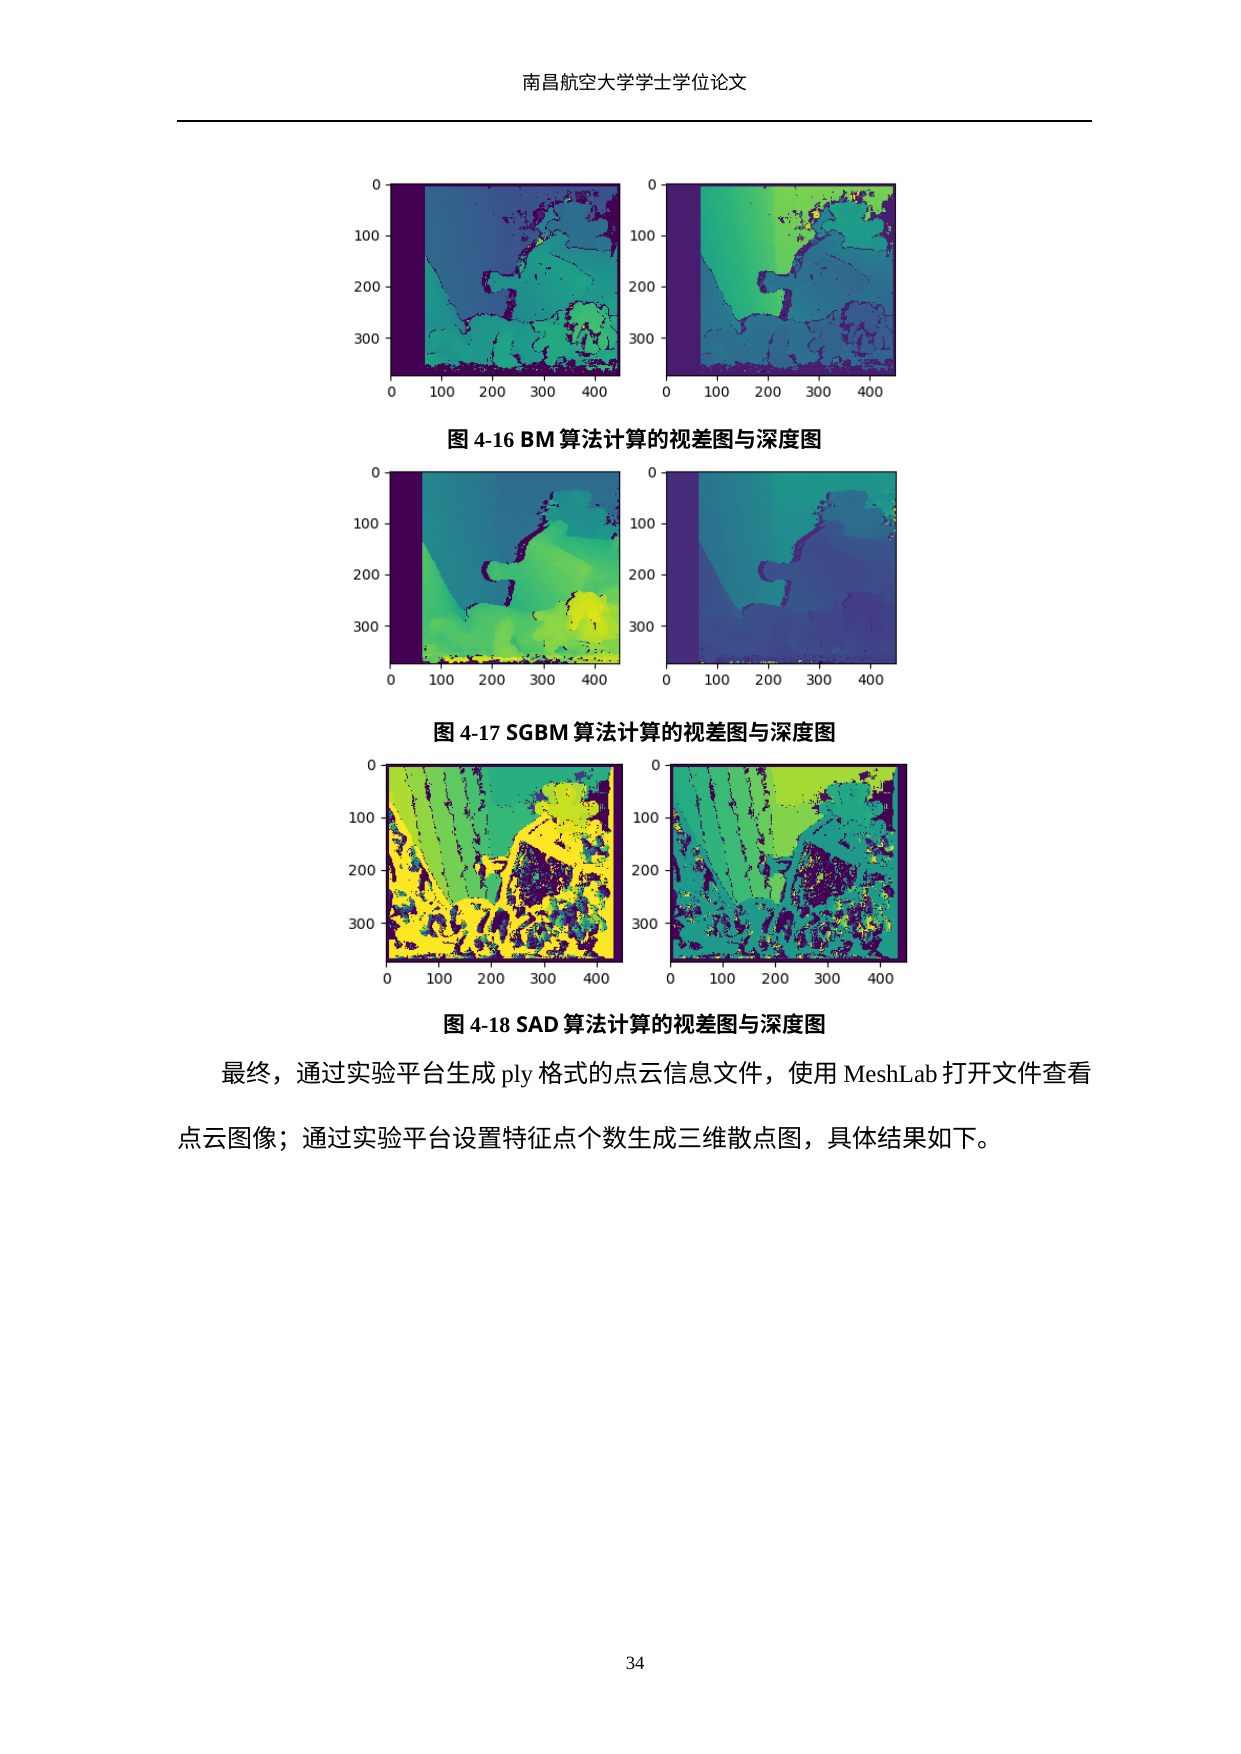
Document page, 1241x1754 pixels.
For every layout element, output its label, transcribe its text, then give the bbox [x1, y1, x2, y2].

picture [302, 747, 968, 990]
text 图4-18 SAD算法计算的视差图与深度图 [177, 1007, 1092, 1039]
text 最终，通过实验平台生成ply格式的点云信息文件，使用MeshLab打开文件查看点云图像；通过实验平台设置特征点个数生成三维散点图，具体结果如下。 [177, 1039, 1092, 1169]
picture [310, 162, 960, 409]
text 图4-17 SGBM算法计算的视差图与深度图 [177, 714, 1092, 747]
picture [308, 454, 961, 697]
text 图4-16 BM算法计算的视差图与深度图 [177, 422, 1092, 454]
